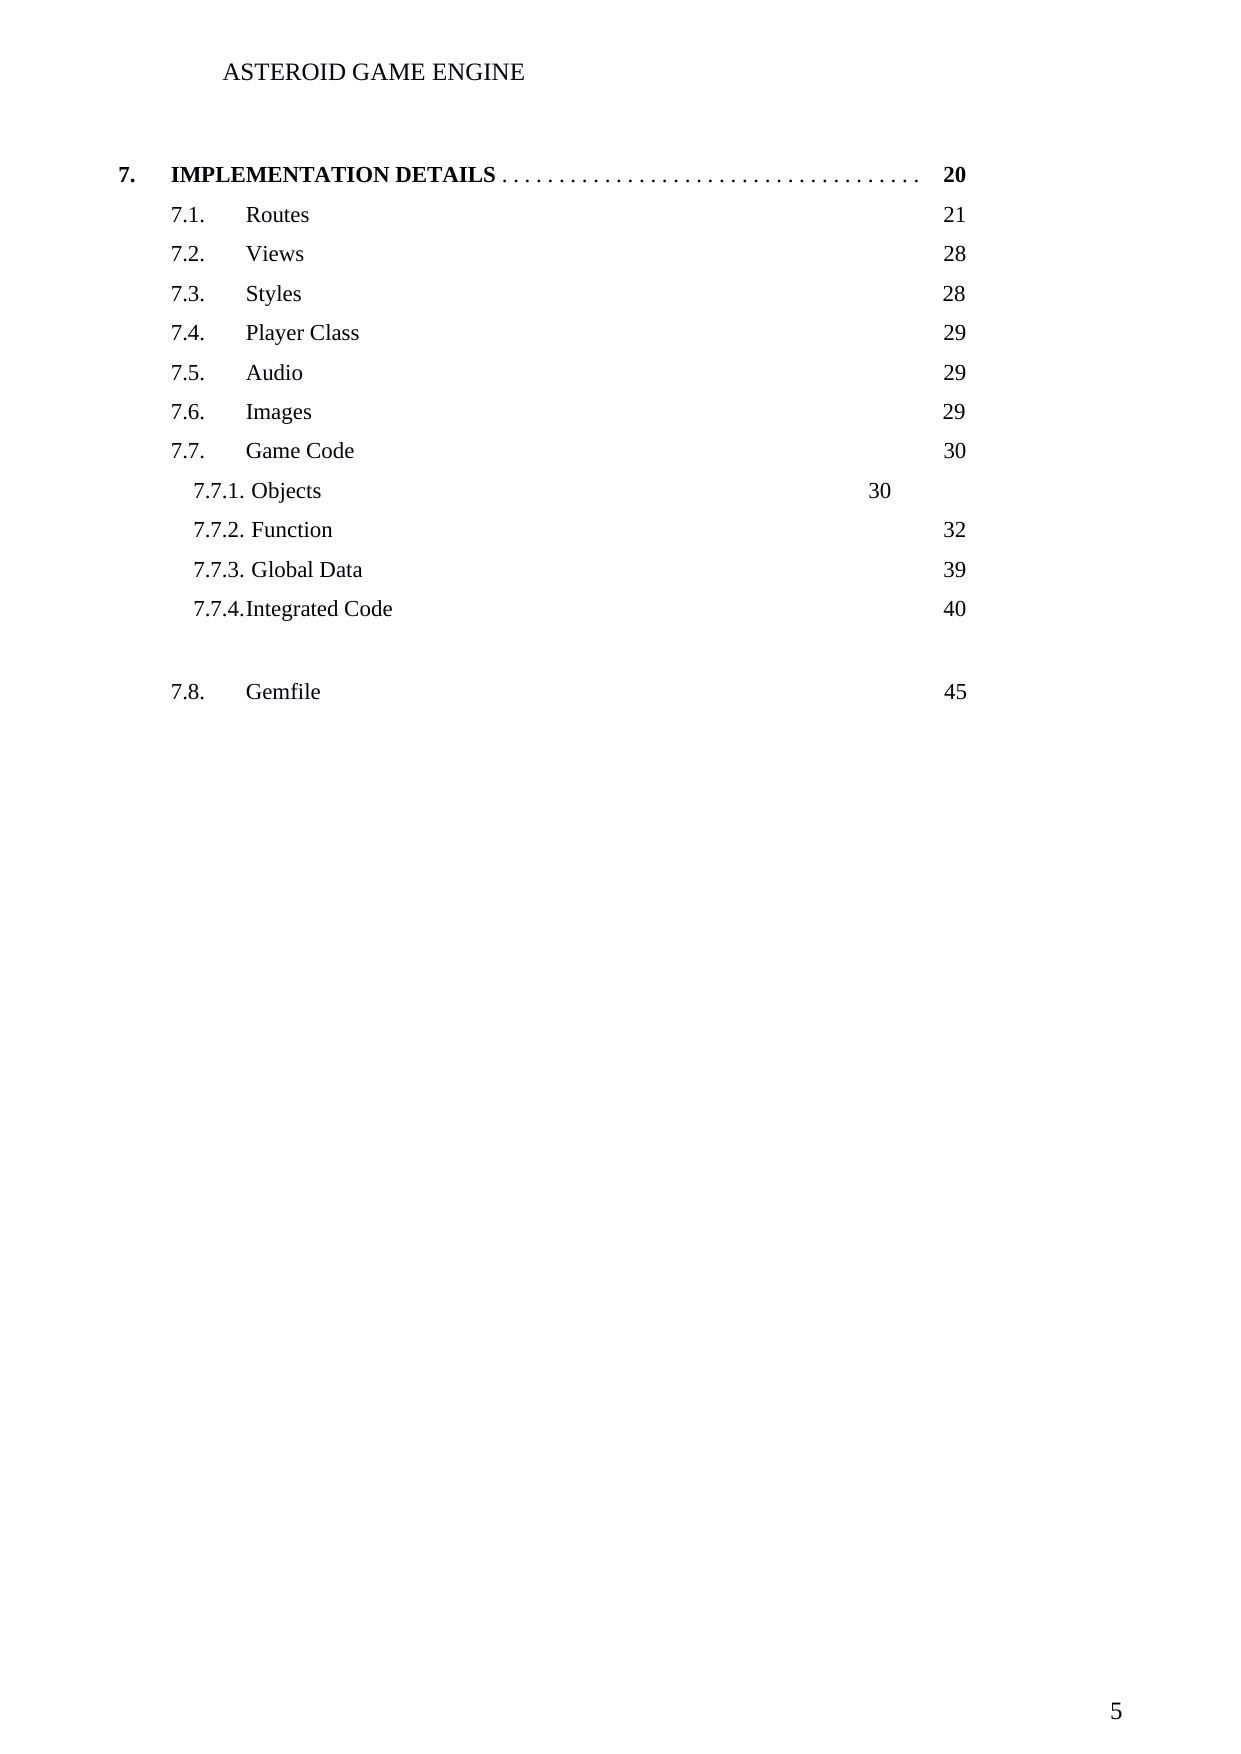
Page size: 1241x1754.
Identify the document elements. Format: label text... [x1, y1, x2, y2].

list Game Code 30 [171, 438, 1122, 464]
list Images 29 [171, 398, 1122, 424]
list Function 32 [193, 517, 1122, 543]
list Routes 21 [171, 201, 1122, 227]
list Styles 28 [171, 280, 1122, 306]
list Player Class 29 [171, 319, 1122, 346]
list Gemfile 45 [171, 678, 1122, 704]
list Objects 30 [193, 477, 1122, 503]
list Integrated Code 40 [193, 596, 1122, 622]
list Global Data 39 [193, 556, 1122, 582]
list Audio 29 [171, 359, 1122, 385]
list IMPLEMENTATION DETAILS . . . . . . . . . . . . . . . . . . . . . . . . . . . . . . . . . . . . . 20 [118, 161, 1122, 188]
list Views 28 [171, 240, 1122, 267]
